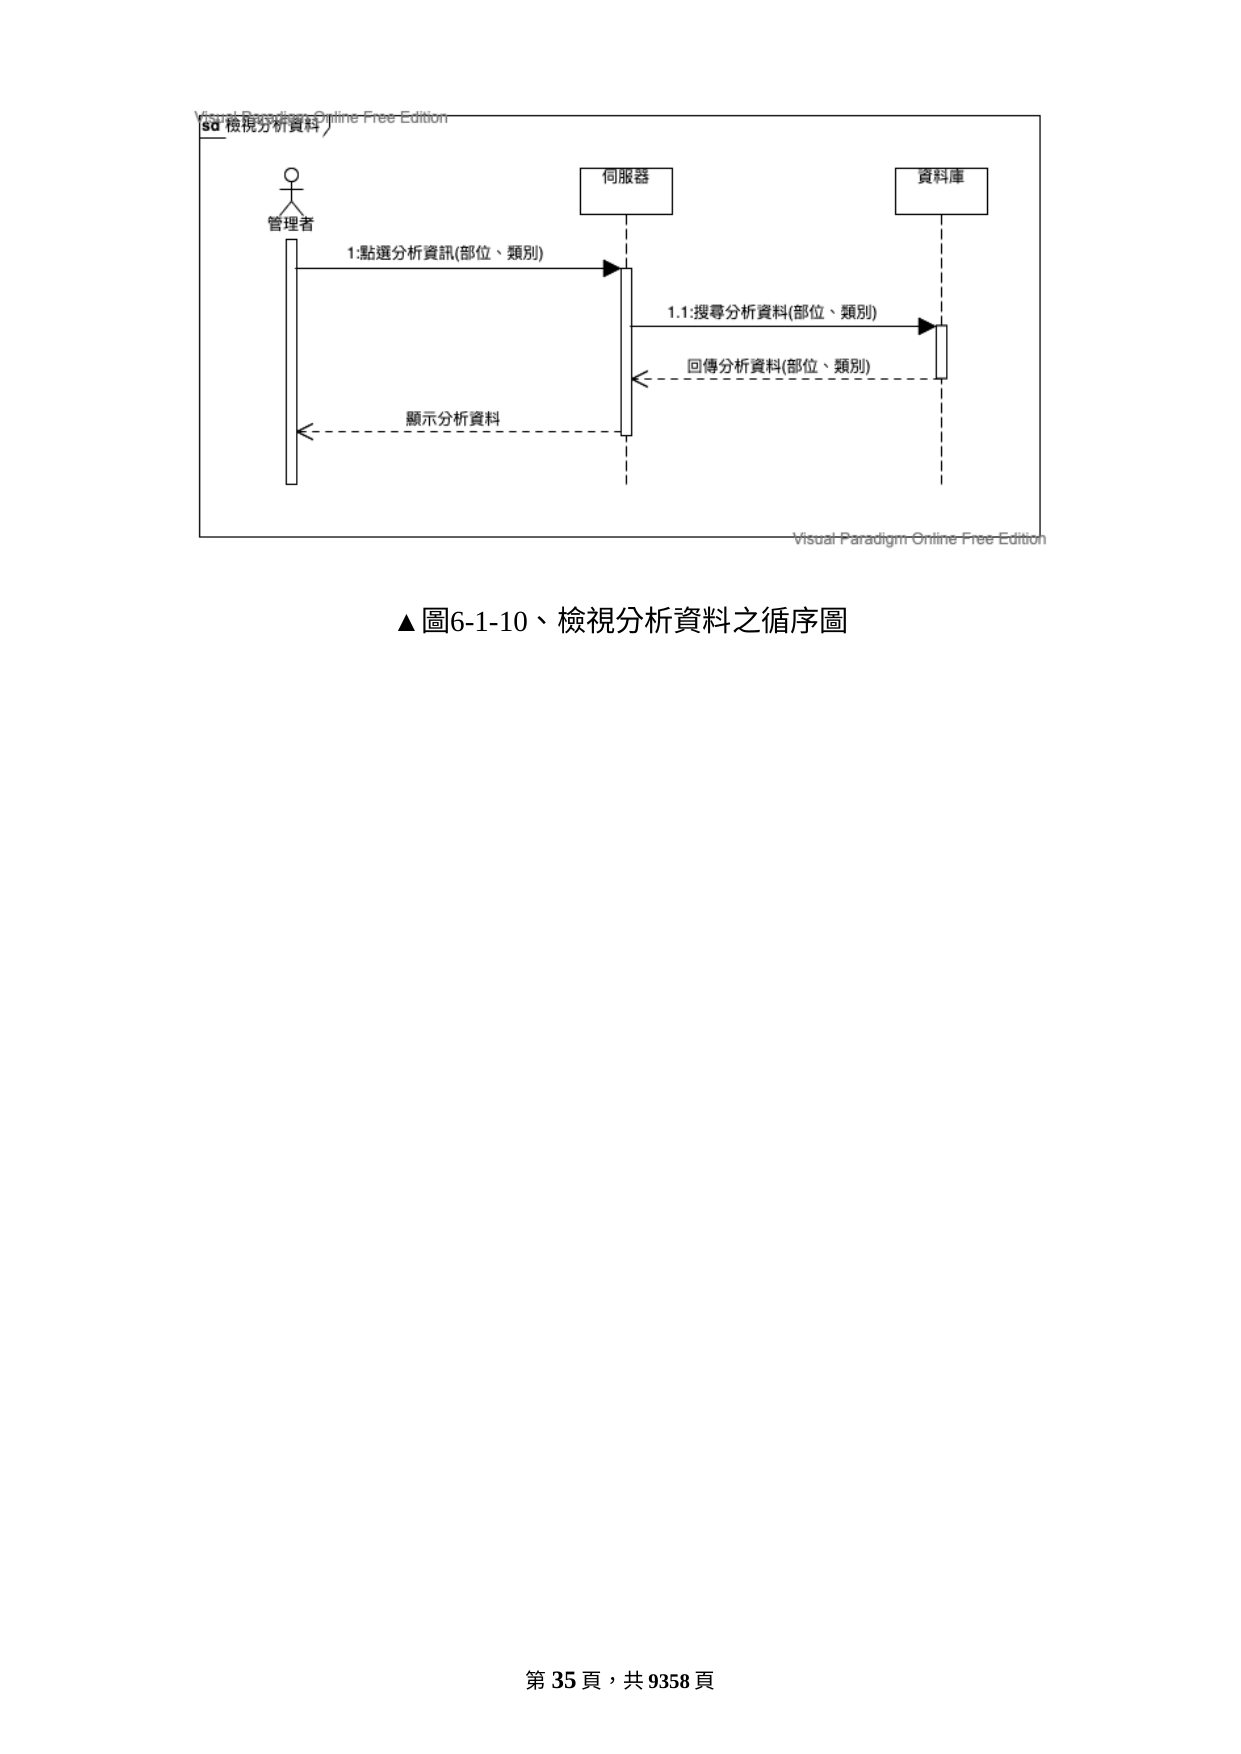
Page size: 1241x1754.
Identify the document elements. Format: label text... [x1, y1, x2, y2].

picture [186, 102, 1054, 551]
